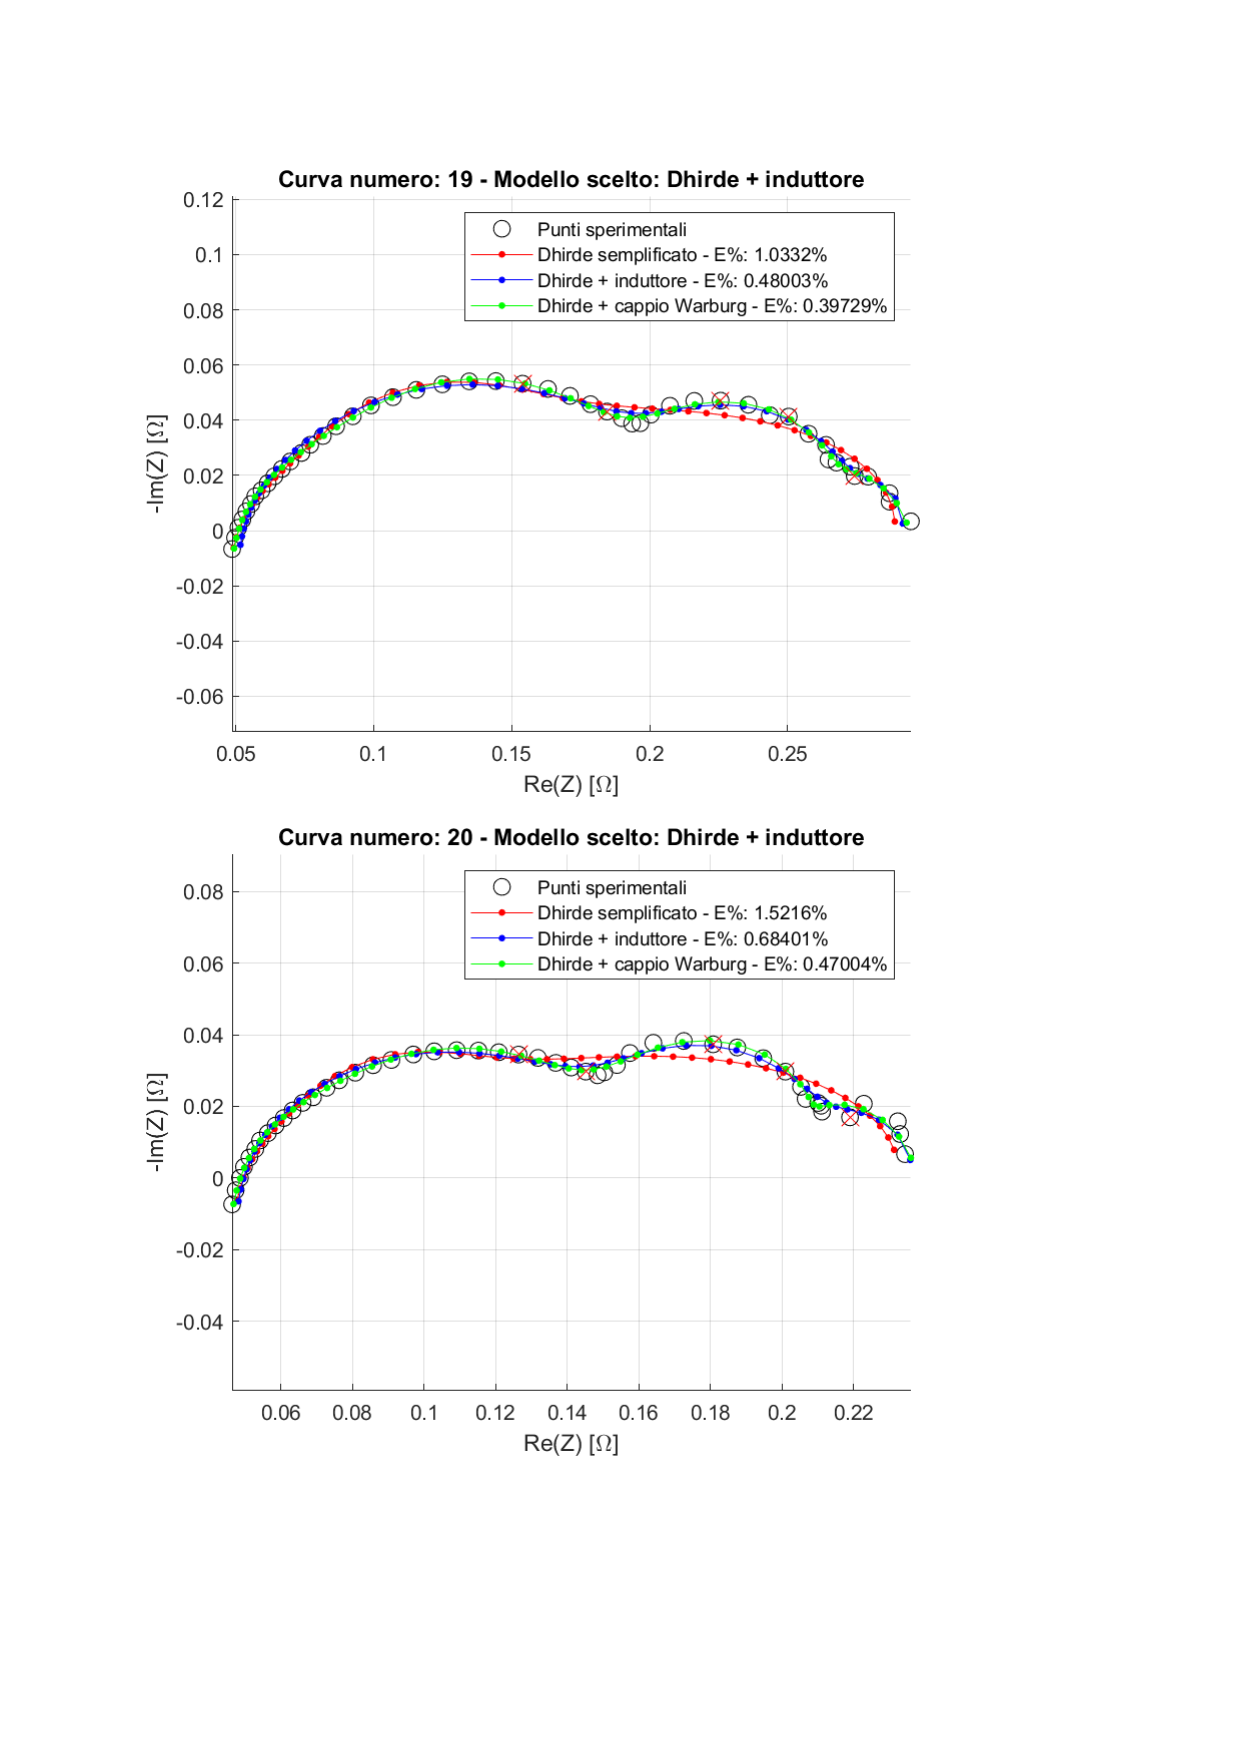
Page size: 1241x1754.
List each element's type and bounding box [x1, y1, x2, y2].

picture [118, 806, 994, 1463]
picture [118, 147, 994, 804]
